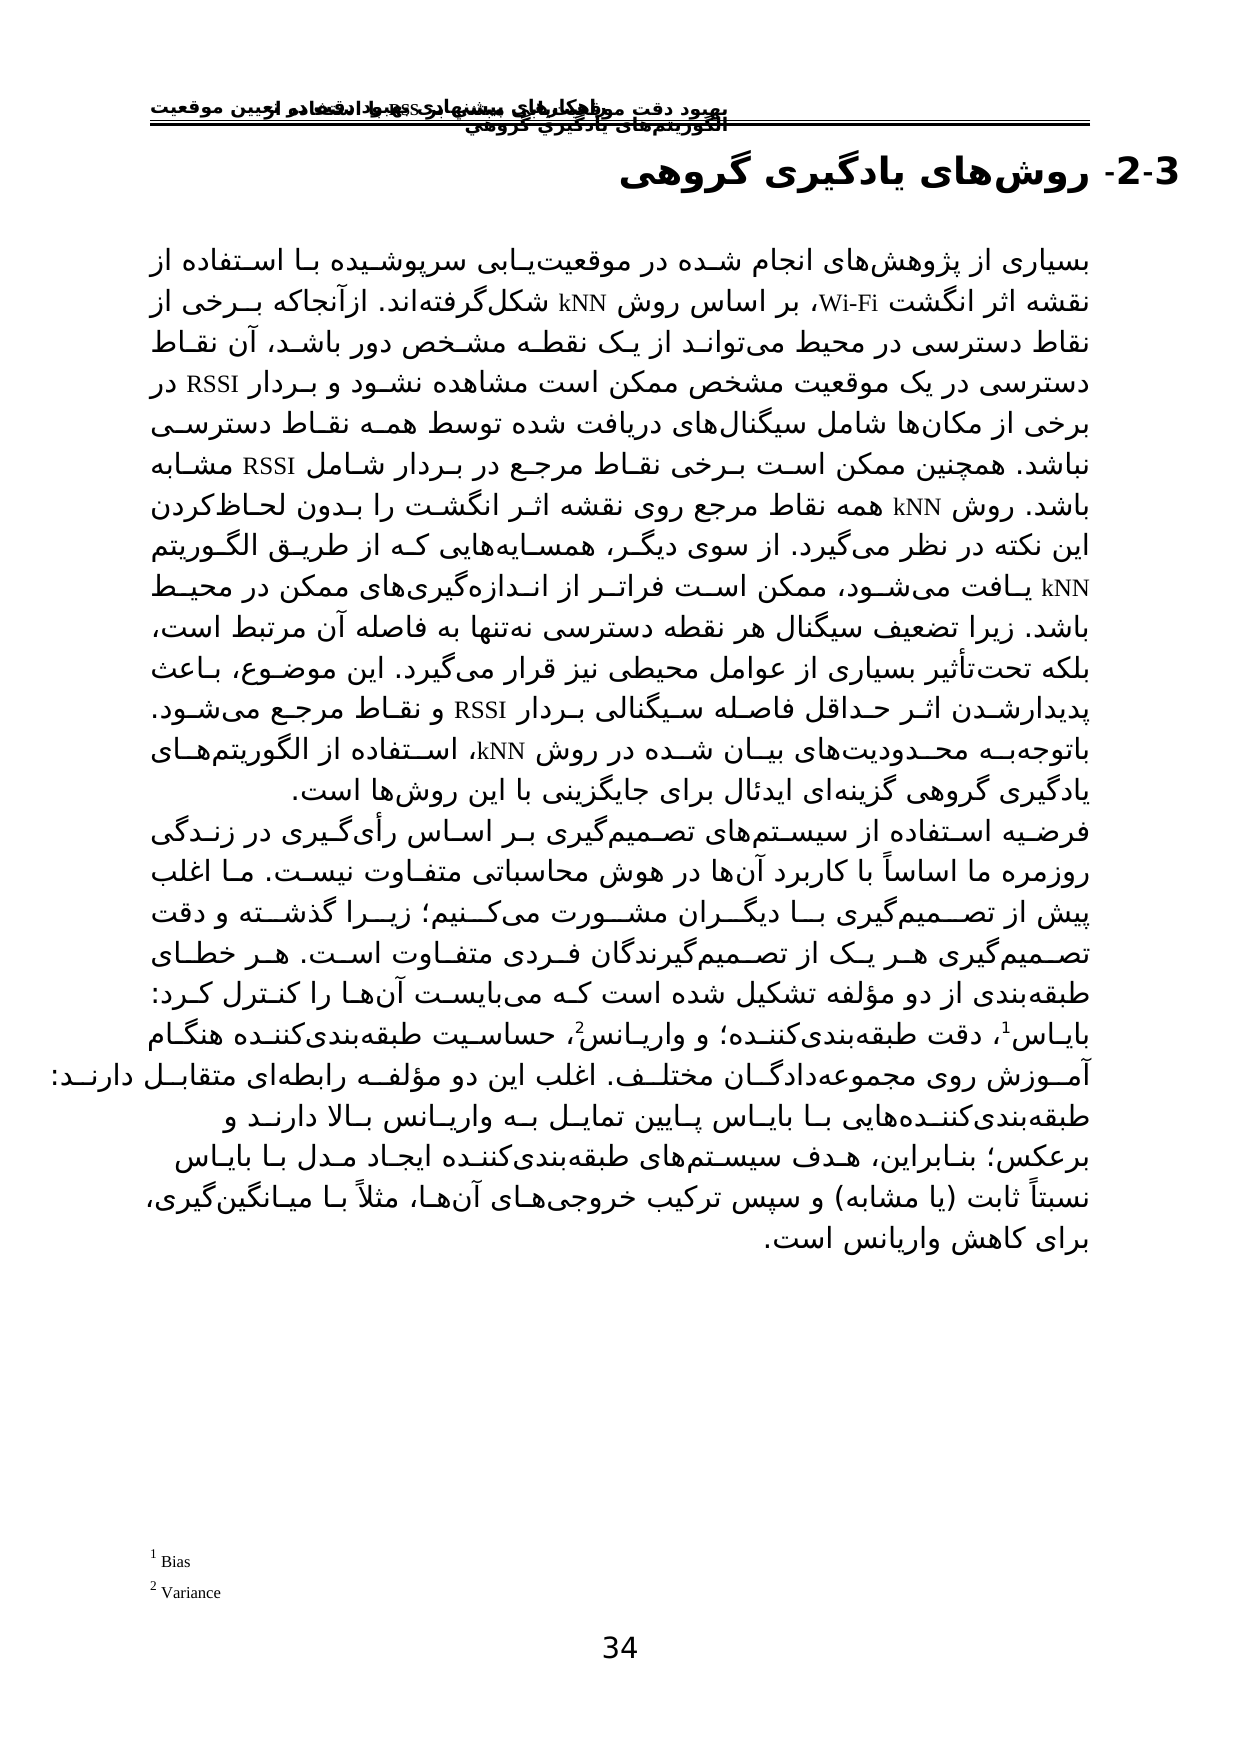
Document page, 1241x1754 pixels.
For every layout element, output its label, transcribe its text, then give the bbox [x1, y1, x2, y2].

text بسیاری از پژوهش‌های انجام شده در موقعیت‌یابی سرپوشیده با استفاده از نقشه اثر انگشت Wi-Fi، بر اساس روش kNN شکل‌گرفته‌اند. ازآنجاکه برخی از نقاط دسترسی در محیط می‌تواند از یک نقطه مشخص دور باشد، آن نقاط دسترسی در یک موقعیت مشخص ممکن است مشاهده نشود و بردار RSSI در برخی از مکان‌ها شامل سیگنال‌های دریافت شده توسط همه نقاط دسترسی نباشد. همچنین ممکن است برخی نقاط مرجع در بردار شامل RSSI مشابه باشد. روش kNN همه نقاط مرجع روی نقشه اثر انگشت را بدون لحاظ‌کردن این نکته در نظر می‌گیرد. از سوی دیگر، همسایه‌هایی که از طریق الگوریتم kNN یافت می‌شود، ممکن است فراتر از اندازه‌گیری‌های ممکن در محیط باشد. زیرا تضعیف سیگنال هر نقطه دسترسی نه‌تنها به فاصله آن مرتبط است، بلکه تحت‌تأثیر بسیاری از عوامل محیطی نیز قرار می‌گیرد. این موضوع، باعث پدیدارشدن اثر حداقل فاصله سیگنالی بردار RSSI و نقاط مرجع می‌شود. باتوجه‌به محدودیت‌های بیان شده در روش kNN، استفاده از الگوریتم‌های یادگیری گروهی گزینه‌ای ایدئال برای جایگزینی با این روش‌ها است. [150, 244, 1090, 807]
text فرضیه استفاده از سیستم‌های تصمیم‌گیری بر اساس رأی‌گیری در زندگی روزمره ما اساساً با کاربرد آن‌ها در هوش محاسباتی متفاوت نیست. ما اغلب پیش از تصمیم‌گیری با دیگران مشورت می‌کنیم؛ زیرا گذشته و دقت تصمیم‌گیری هر یک از تصمیم‌گیرندگان فردی متفاوت است. هر خطای طبقه‌بندی از دو مؤلفه تشکیل شده است که می‌بایست آن‌ها را کنترل کرد: بایاس، دقت طبقه‌بندی‌کننده؛ و واریانس، حساسیت طبقه‌بندی‌کننده هنگام آموزش روی مجموعه‌دادگان مختلف. اغلب این دو مؤلفه رابطه‌ای متقابل دارند: طبقه‌بندی‌کننده‌هایی با بایاس پایین تمایل به واریانس بالا دارند و برعکس؛ بنابراین، هدف سیستم‌های طبقه‌بندی‌کننده ایجاد مدل با بایاس نسبتاً ثابت (یا مشابه) و سپس ترکیب خروجی‌های آن‌ها، مثلاً با میانگین‌گیری، برای کاهش واریانس است. [150, 814, 1090, 1255]
list روش‌های یادگیری گروهی [150, 150, 1090, 194]
